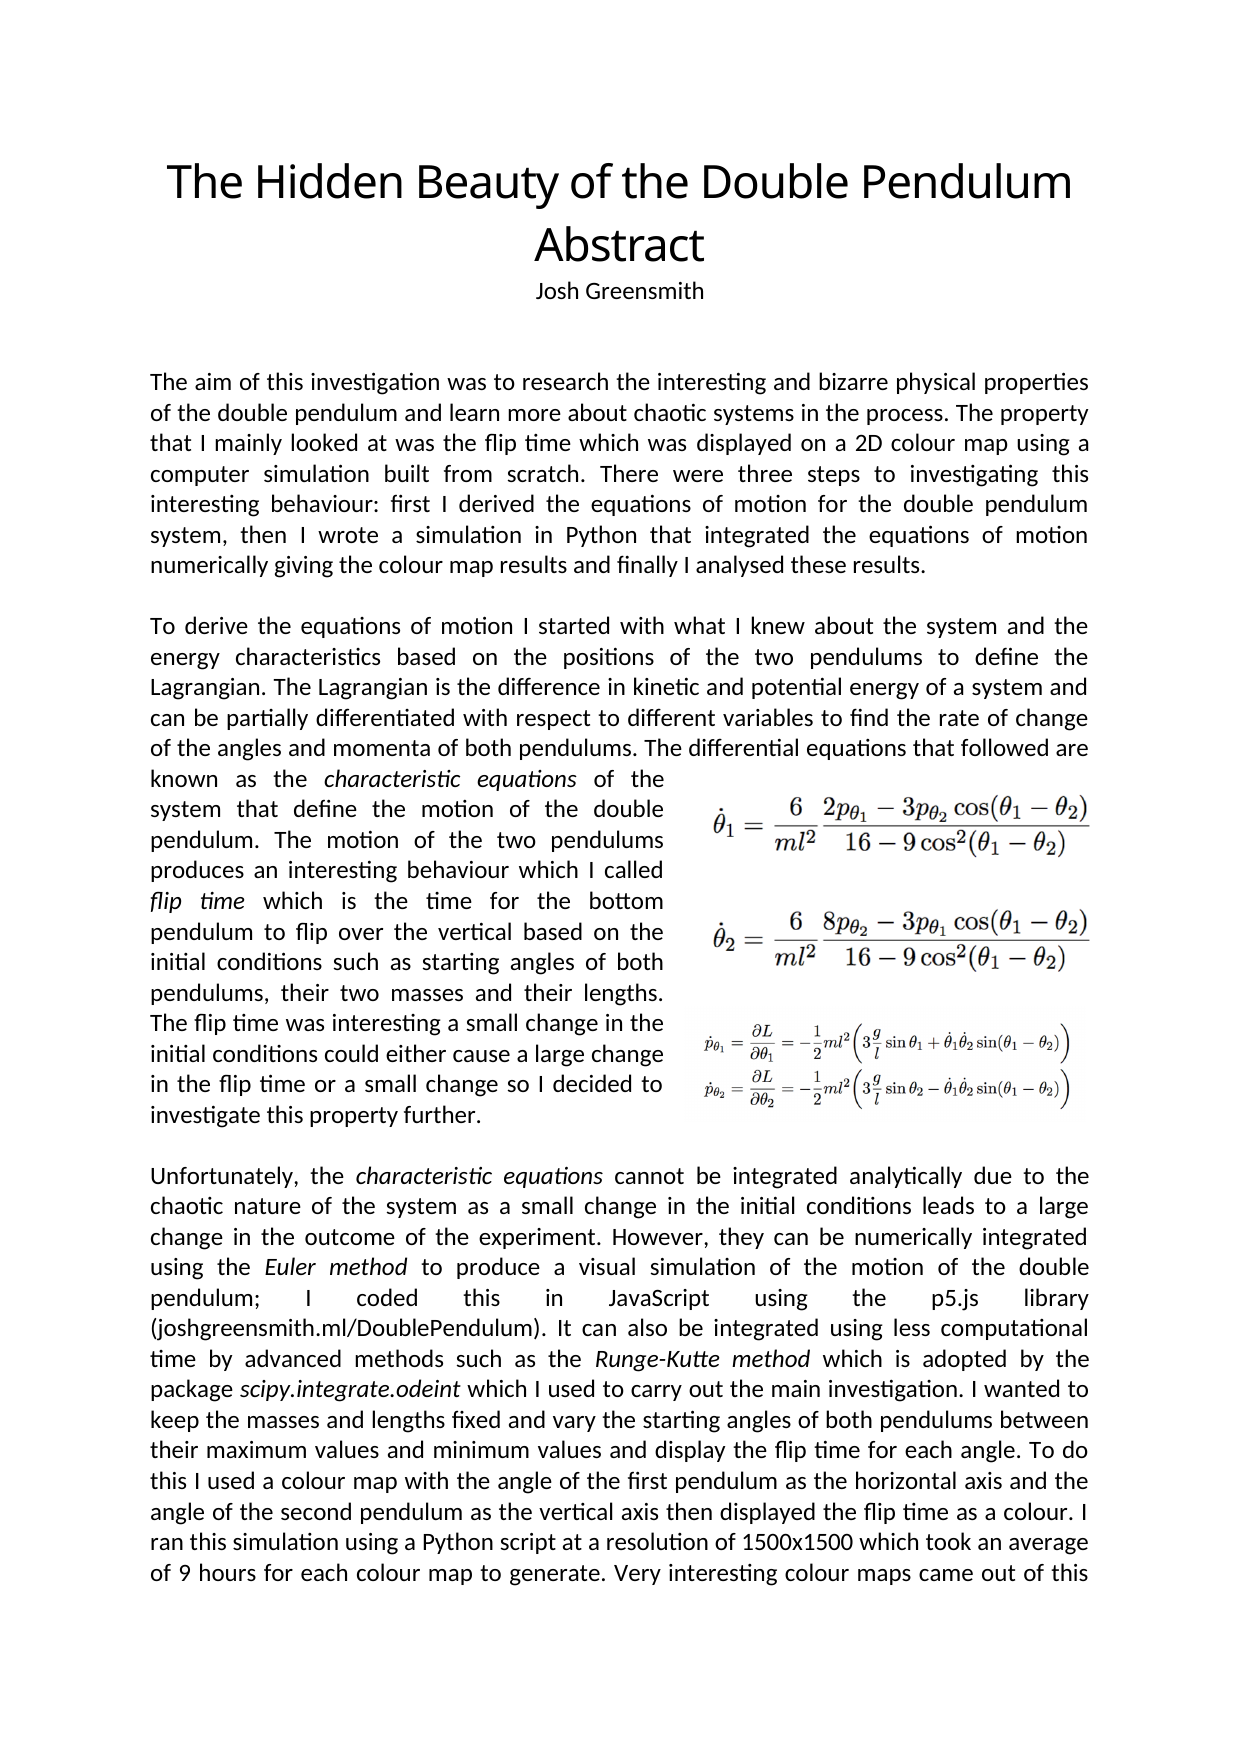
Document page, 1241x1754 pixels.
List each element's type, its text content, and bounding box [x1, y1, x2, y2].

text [150, 1160, 1090, 1587]
text Josh Greensmith [150, 275, 1090, 305]
picture [683, 781, 1105, 991]
text The aim of this investigation was to research the interesting and bizarre physical properties of the double pendulum and learn more about chaotic systems in the process. The property that I mainly looked at was the flip time which was displayed on a 2D colour map using a computer simulation built from scratch. There were three steps to investigating this interesting behaviour: first I derived the equations of motion for the double pendulum system, then I wrote a simulation in Python that integrated the equations of motion numerically giving the colour map results and finally I analysed these results. [150, 366, 1090, 580]
picture [683, 1006, 1087, 1122]
title The Hidden Beauty of the Double Pendulum Abstract [150, 150, 1090, 275]
